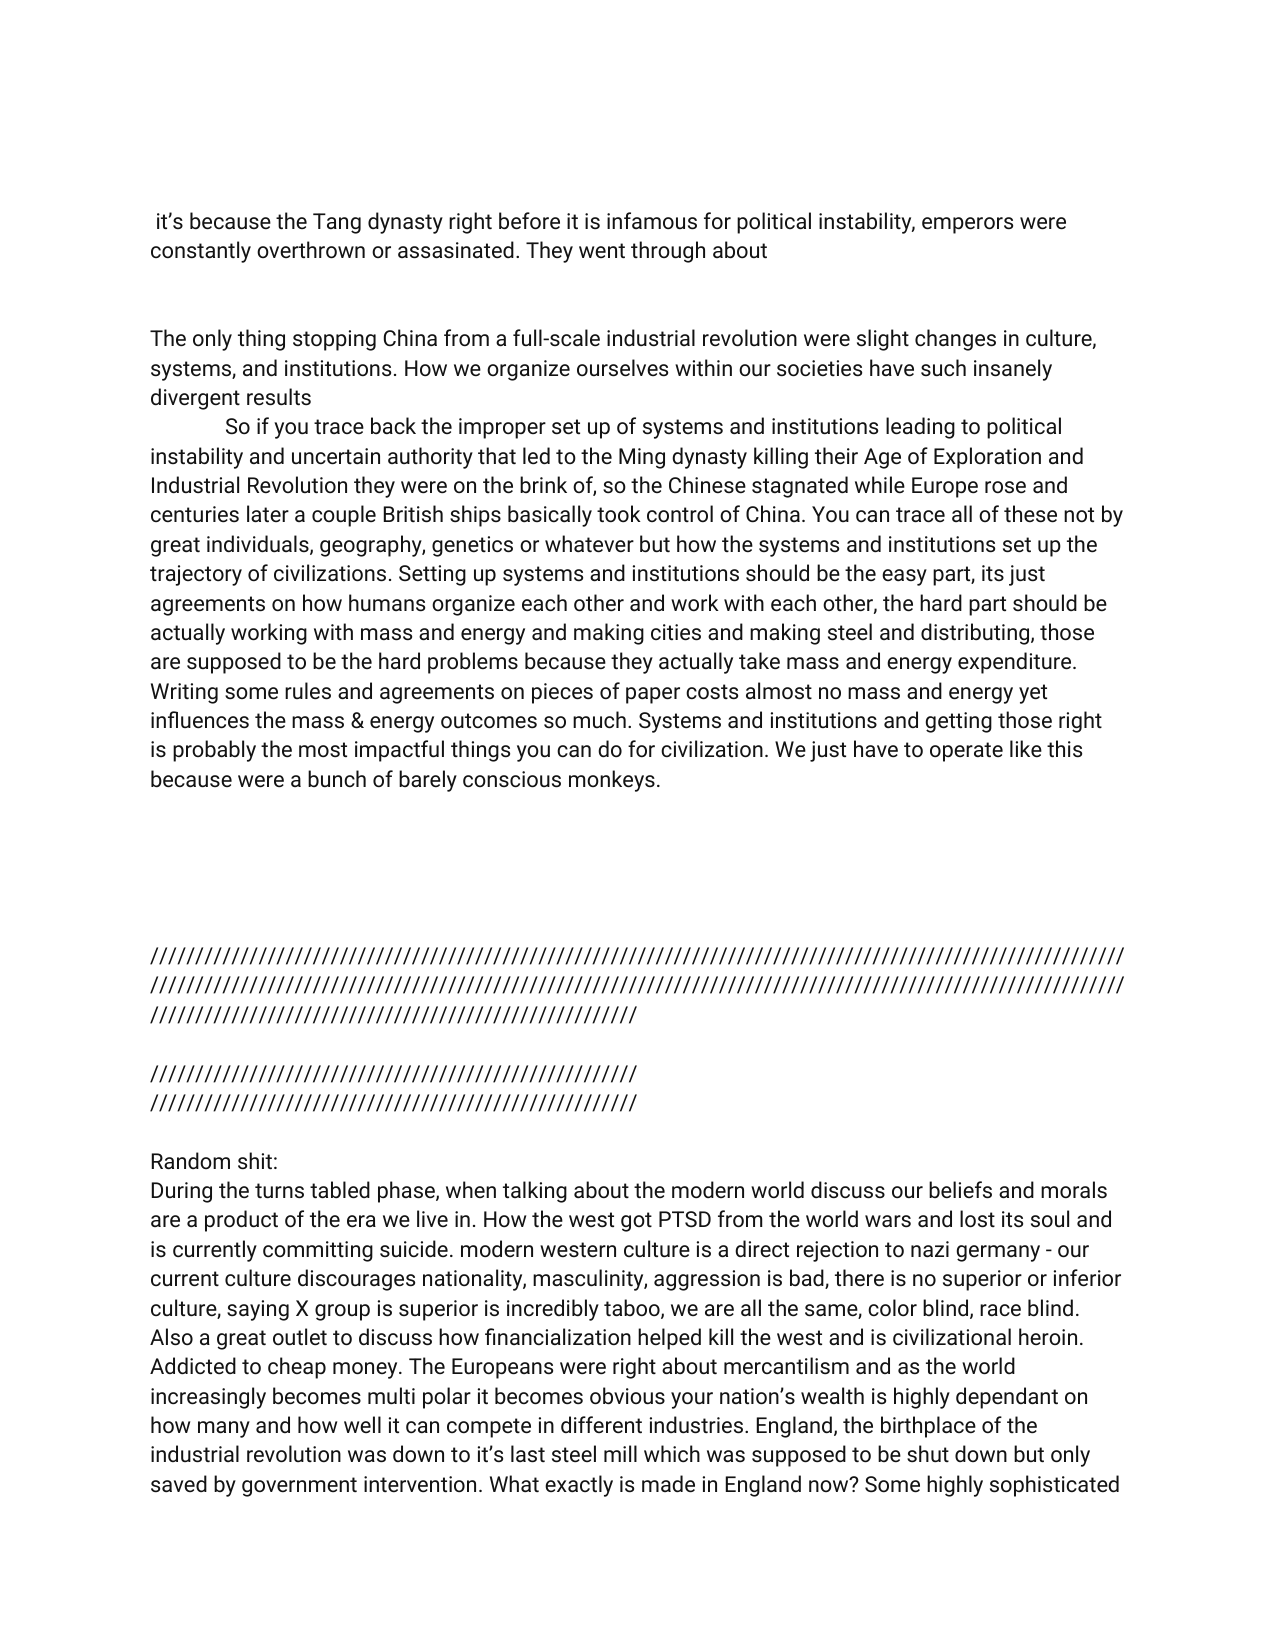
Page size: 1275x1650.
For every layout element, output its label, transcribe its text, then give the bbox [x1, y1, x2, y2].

text it’s because the Tang dynasty right before it is infamous for political instability, emperors were constantly overthrown or assasinated. They went through about [150, 209, 1125, 264]
text //////////////////////////////////////////////////////////////////////////////////////////////////////////// [150, 943, 1125, 969]
text Random shit: [150, 1149, 1125, 1174]
text ////////////////////////////////////////////////////// [150, 1061, 1125, 1086]
text The only thing stopping China from a full-scale industrial revolution were slight changes in culture, systems, and institutions. How we organize ourselves within our societies have such insanely divergent results [150, 326, 1125, 411]
text //////////////////////////////////////////////////////////////////////////////////////////////////////////// [150, 972, 1125, 998]
text So if you trace back the improper set up of systems and institutions leading to political instability and uncertain authority that led to the Ming dynasty killing their Age of Exploration and Industrial Revolution they were on the brink of, so the Chinese stagnated while Europe rose and centuries later a couple British ships basically took control of China. You can trace all of these not by great individuals, geography, genetics or whatever but how the systems and institutions set up the trajectory of civilizations. Setting up systems and institutions should be the easy part, its just agreements on how humans organize each other and work with each other, the hard part should be actually working with mass and energy and making cities and making steel and distributing, those are supposed to be the hard problems because they actually take mass and energy expenditure. Writing some rules and agreements on pieces of paper costs almost no mass and energy yet influences the mass & energy outcomes so much. Systems and institutions and getting those right is probably the most impactful things you can do for civilization. We just have to operate like this because were a bunch of barely conscious monkeys. [150, 414, 1125, 792]
text ////////////////////////////////////////////////////// [150, 1002, 1125, 1027]
text ////////////////////////////////////////////////////// [150, 1090, 1125, 1116]
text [150, 1178, 1125, 1497]
